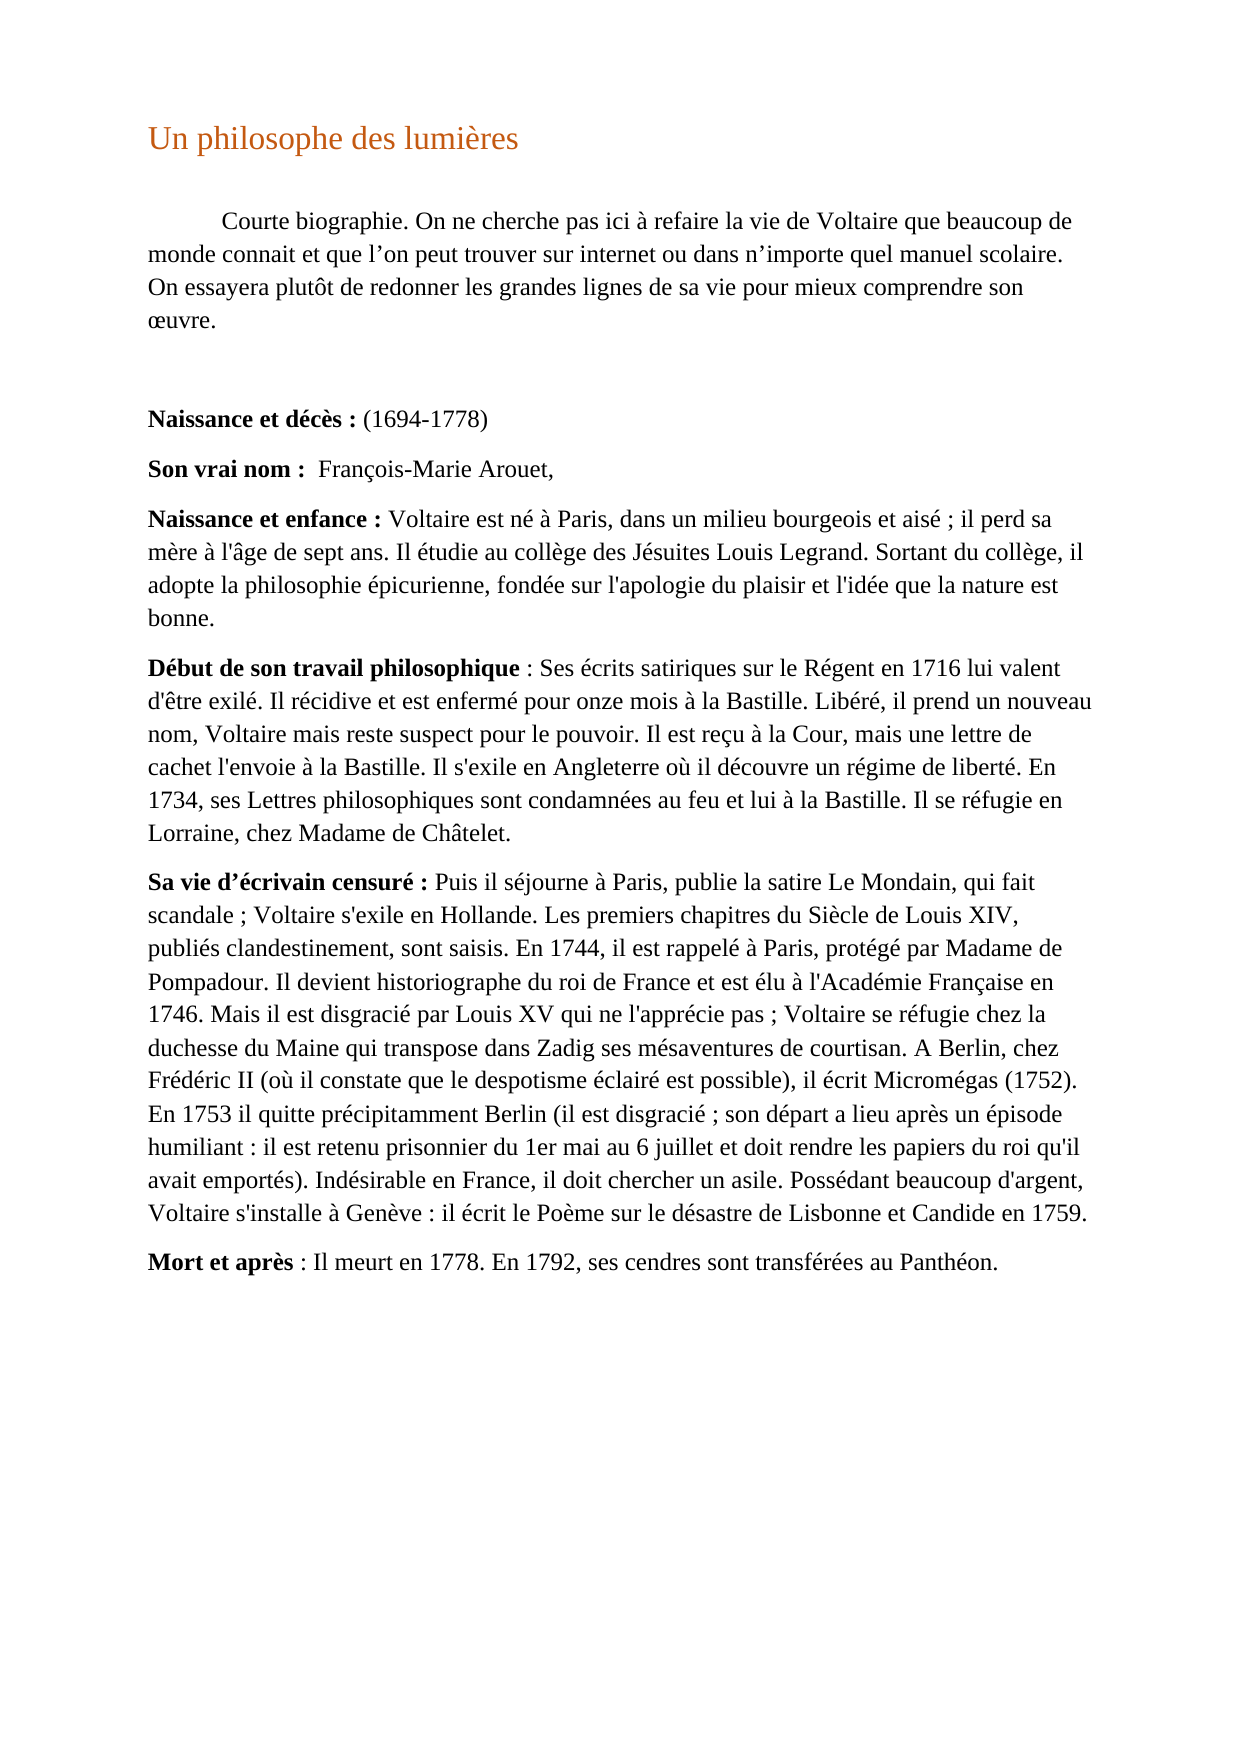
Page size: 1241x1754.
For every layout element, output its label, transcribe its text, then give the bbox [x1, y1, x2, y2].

text Son vrai nom : François-Marie Arouet, [148, 454, 1092, 483]
text Sa vie d’écrivain censuré : Puis il séjourne à Paris, publie la satire Le Mondain, qui fait scandale ; Voltaire s'exile en Hollande. Les premiers chapitres du Siècle de Louis XIV, publiés clandestinement, sont saisis. En 1744, il est rappelé à Paris, protégé par Madame de Pompadour. Il devient historiographe du roi de France et est élu à l'Académie Française en 1746. Mais il est disgracié par Louis XV qui ne l'apprécie pas ; Voltaire se réfugie chez la duchesse du Maine qui transpose dans Zadig ses mésaventures de courtisan. A Berlin, chez Frédéric II (où il constate que le despotisme éclairé est possible), il écrit Micromégas (1752). En 1753 il quitte précipitamment Berlin (il est disgracié ; son départ a lieu après un épisode humiliant : il est retenu prisonnier du 1er mai au 6 juillet et doit rendre les papiers du roi qu'il avait emportés). Indésirable en France, il doit chercher un asile. Possédant beaucoup d'argent, Voltaire s'installe à Genève : il écrit le Poème sur le désastre de Lisbonne et Candide en 1759. [148, 867, 1092, 1226]
text Naissance et décès : (1694-1778) [148, 404, 1092, 433]
text Courte biographie. On ne cherche pas ici à refaire la vie de Voltaire que beaucoup de monde connait et que l’on peut trouver sur internet ou dans n’importe quel manuel scolaire. On essayera plutôt de redonner les grandes lignes de sa vie pour mieux comprendre son œuvre. [148, 206, 1092, 334]
text Naissance et enfance : Voltaire est né à Paris, dans un milieu bourgeois et aisé ; il perd sa mère à l'âge de sept ans. Il étudie au collège des Jésuites Louis Legrand. Sortant du collège, il adopte la philosophie épicurienne, fondée sur l'apologie du plaisir et l'idée que la nature est bonne. [148, 504, 1092, 632]
text Début de son travail philosophique : Ses écrits satiriques sur le Régent en 1716 lui valent d'être exilé. Il récidive et est enfermé pour onze mois à la Bastille. Libéré, il prend un nouveau nom, Voltaire mais reste suspect pour le pouvoir. Il est reçu à la Cour, mais une lettre de cachet l'envoie à la Bastille. Il s'exile en Angleterre où il découvre un régime de liberté. En 1734, ses Lettres philosophiques sont condamnées au feu et lui à la Bastille. Il se réfugie en Lorraine, chez Madame de Châtelet. [148, 653, 1092, 847]
text Mort et après : Il meurt en 1778. En 1792, ses cendres sont transférées au Panthéon. [148, 1247, 1092, 1276]
subtitle Un philosophe des lumières [148, 118, 1092, 156]
